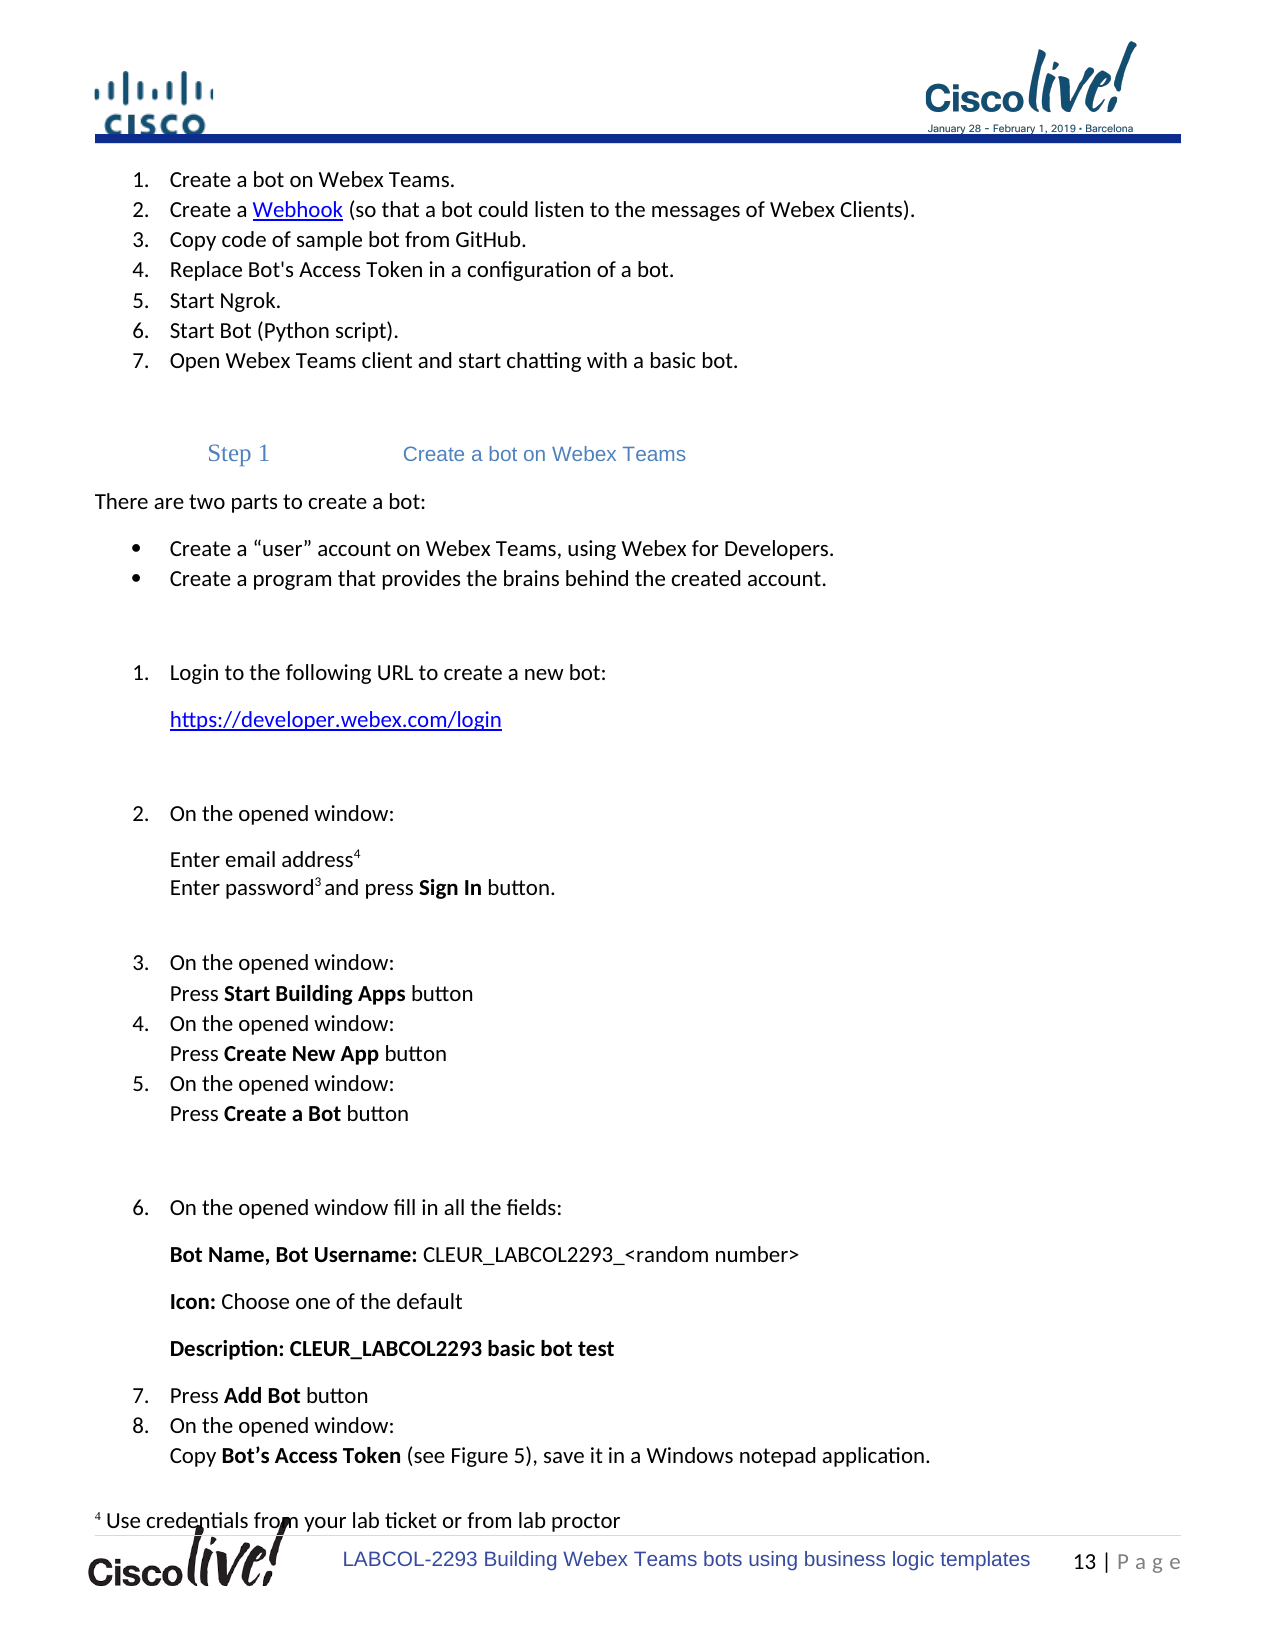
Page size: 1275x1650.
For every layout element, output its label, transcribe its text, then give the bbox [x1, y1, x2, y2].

list Create a program that provides the brains behind the created account. [132, 564, 1181, 592]
list On the opened window: [132, 948, 1181, 976]
list On the opened window: [132, 799, 1181, 827]
list Create a bot on Webex Teams. [132, 165, 1181, 193]
list Start Bot (Python script). [132, 316, 1181, 344]
list On the opened window: [132, 1069, 1181, 1097]
list Replace Bot's Access Token in a configuration of a bot. [132, 256, 1181, 284]
text Enter password3 and press Sign In button. [169, 873, 1181, 902]
picture [271, 1518, 277, 1527]
list Copy Bot’s Access Token (see Figure 5), save it in a Windows notepad application. [169, 1441, 1181, 1469]
text Enter email address [169, 846, 1181, 873]
list Create a “user” account on Webex Teams, using Webex for Developers. [132, 534, 1181, 562]
list Create a bot on Webex Teams [207, 437, 1181, 466]
text Icon: Choose one of the default [169, 1287, 1181, 1315]
list On the opened window: [132, 1009, 1181, 1037]
list On the opened window: [132, 1411, 1181, 1439]
list Start Ngrok. [132, 286, 1181, 314]
list Copy code of sample bot from GitHub. [132, 225, 1181, 253]
list Login to the following URL to create a new bot: [132, 658, 1181, 686]
list Press Add Bot button [132, 1381, 1181, 1409]
list Create a Webhook (so that a bot could listen to the messages of Webex Clients). [132, 195, 1181, 223]
text Description: CLEUR_LABCOL2293 basic bot test [94, 1334, 1181, 1362]
text There are two parts to create a bot: [94, 487, 1181, 515]
text https://developer.webex.com/login [94, 705, 1181, 733]
text Bot Name, Bot Username: CLEUR_LABCOL2293_<random number> [169, 1240, 1181, 1268]
list Press Create a Bot button [169, 1099, 1181, 1127]
picture [110, 1517, 117, 1526]
picture [88, 1517, 291, 1588]
list Press Create New App button [169, 1039, 1181, 1067]
list Open Webex Teams client and start chatting with a basic bot. [132, 346, 1181, 374]
list On the opened window fill in all the fields: [132, 1193, 1181, 1221]
list Press Start Building Apps button [169, 979, 1181, 1007]
